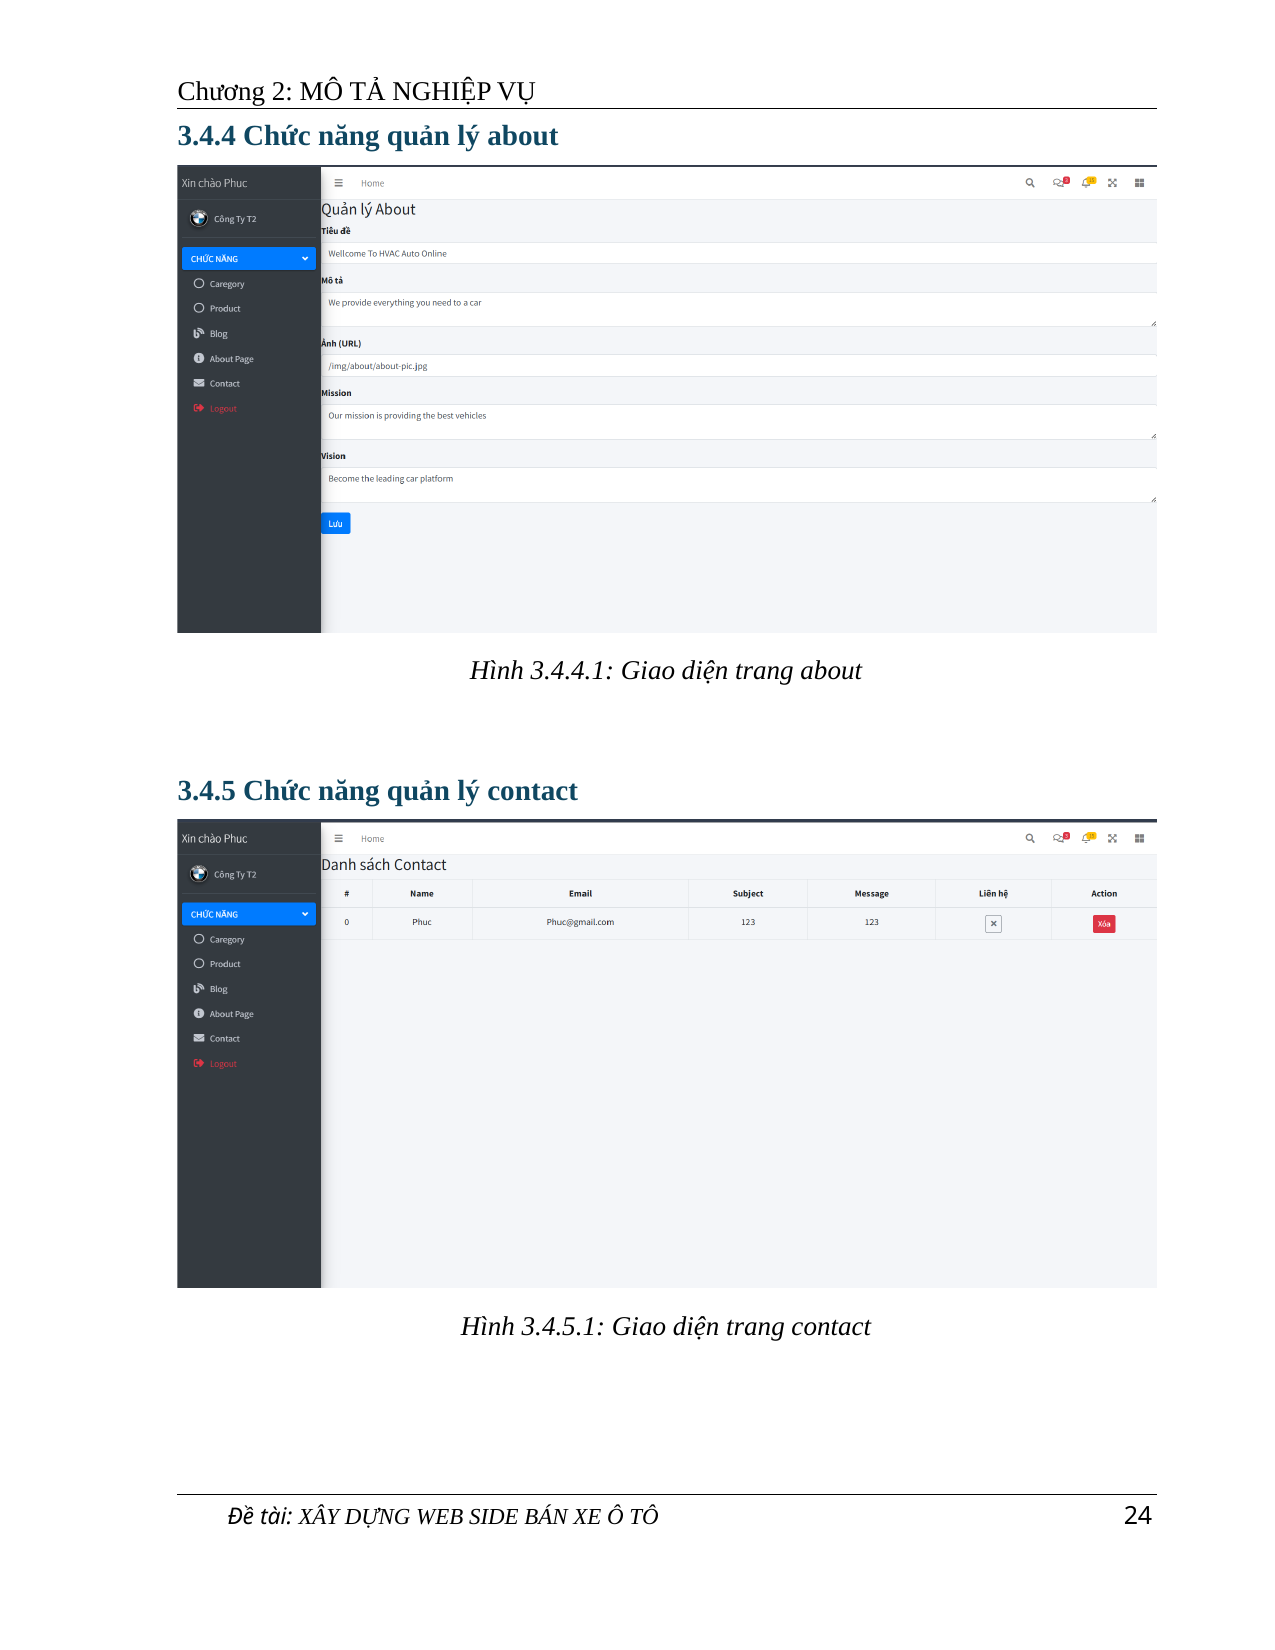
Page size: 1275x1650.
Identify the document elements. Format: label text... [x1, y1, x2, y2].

picture [177, 165, 1157, 633]
text Hình 3.4.4.1: Giao diện trang about [177, 654, 1157, 686]
picture [177, 819, 1157, 1288]
subtitle 3.4.5 Chức năng quản lý contact [177, 773, 1157, 806]
text Hình 3.4.5.1: Giao diện trang contact [177, 1310, 1157, 1341]
subtitle 3.4.4 Chức năng quản lý about [177, 118, 1157, 152]
